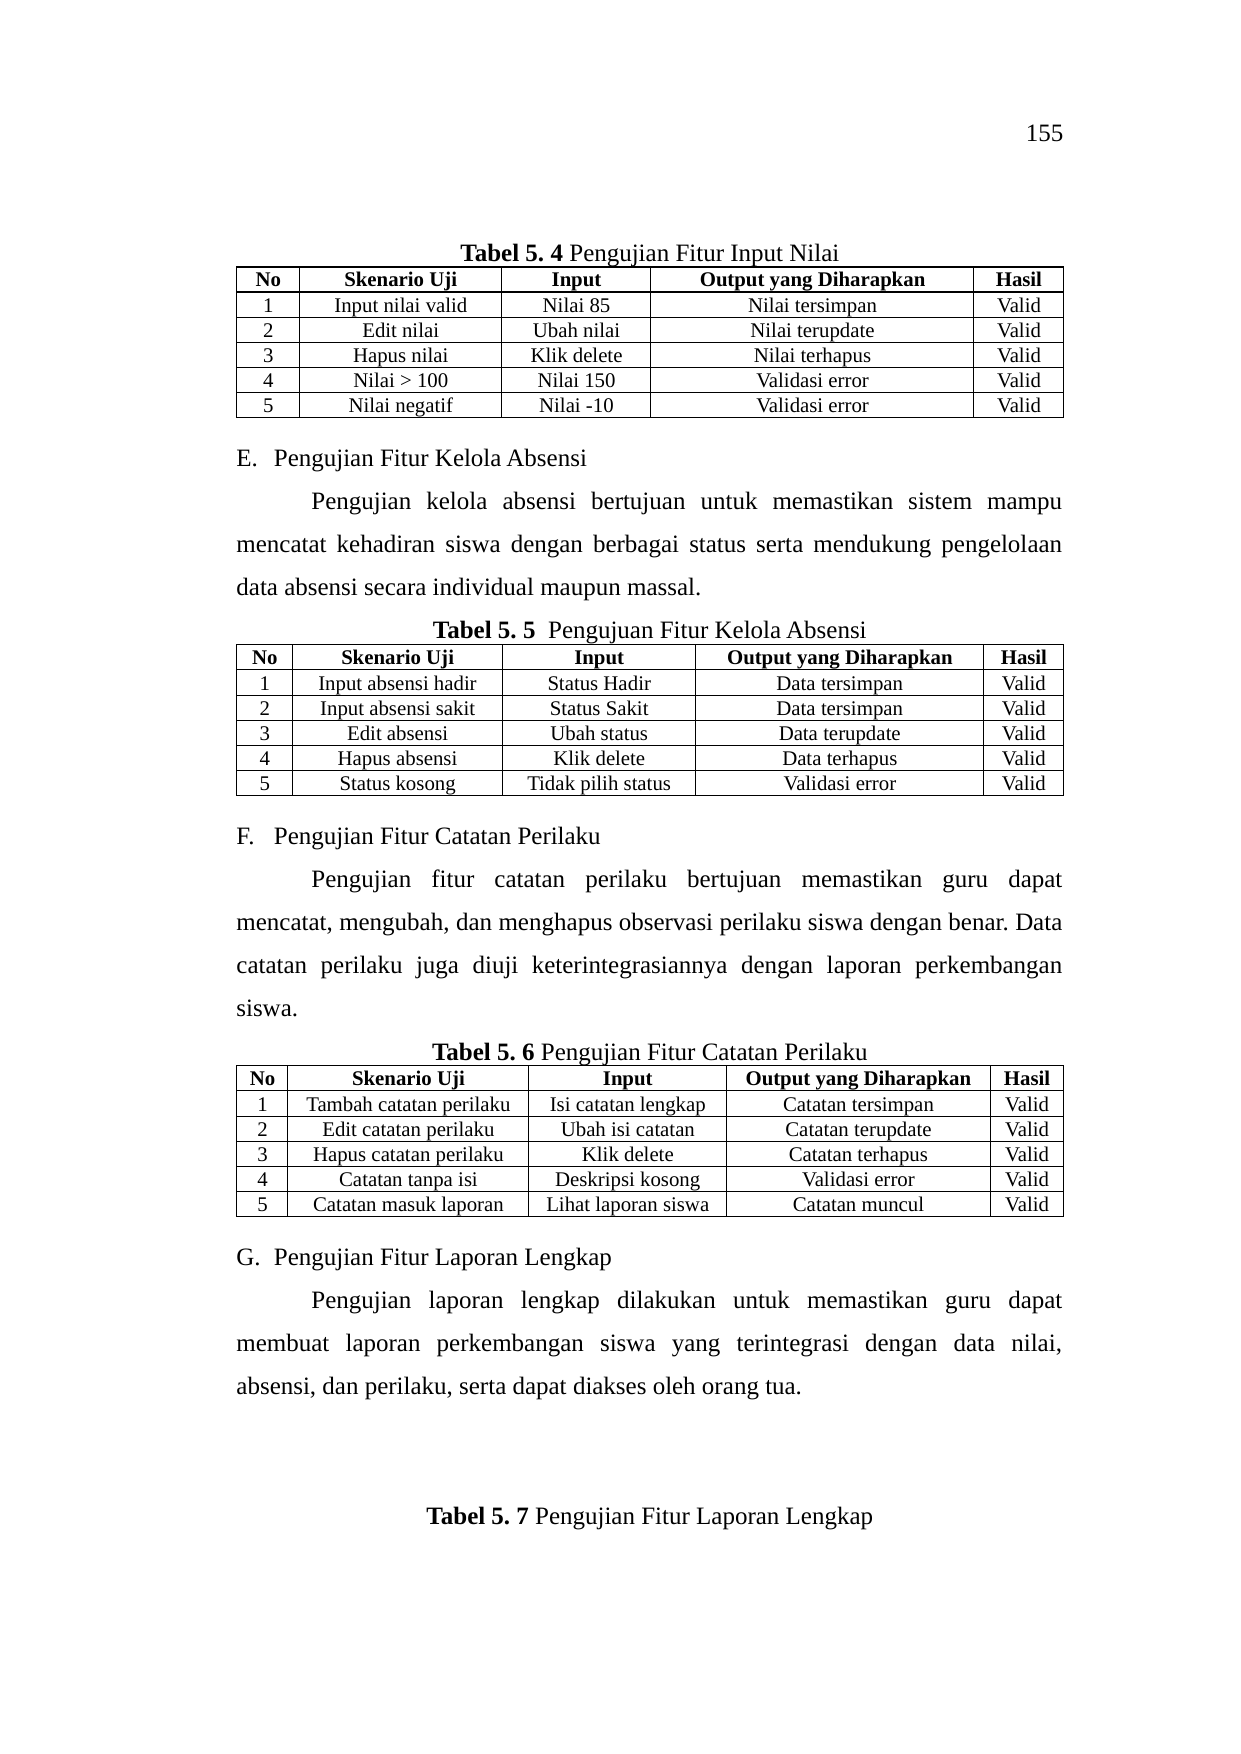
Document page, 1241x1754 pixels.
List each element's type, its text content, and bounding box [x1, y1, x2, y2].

table_cell Validasi error [651, 368, 973, 392]
list Pengujian Fitur Catatan Perilaku [236, 821, 1063, 850]
table_cell Valid [974, 318, 1063, 342]
table_cell Hapus catatan perilaku [288, 1142, 528, 1166]
table_cell Hapus nilai [300, 343, 501, 367]
table_header Input [529, 1066, 726, 1090]
table_cell Catatan muncul [727, 1192, 990, 1216]
table_cell Nilai negatif [300, 393, 501, 417]
table_cell 3 [237, 721, 292, 745]
table_cell Valid [984, 721, 1063, 745]
table_cell Valid [991, 1142, 1063, 1166]
table_cell Nilai 150 [502, 368, 650, 392]
table_cell 3 [237, 1142, 287, 1166]
table_cell Catatan tersimpan [727, 1091, 990, 1116]
table_header Input [502, 268, 650, 291]
table_cell 1 [237, 670, 292, 694]
table_cell Edit nilai [300, 318, 501, 342]
table_header Hasil [991, 1066, 1063, 1090]
table_header Hasil [974, 268, 1063, 291]
text Tabel 5. 7 Pengujian Fitur Laporan Lengkap [236, 1501, 1063, 1529]
table_cell 5 [237, 1192, 287, 1216]
table_header Hasil [984, 645, 1063, 669]
table_header Input [503, 645, 695, 669]
table_header Skenario Uji [300, 268, 501, 291]
table_cell Nilai -10 [502, 393, 650, 417]
table_cell Valid [991, 1167, 1063, 1191]
table_cell Tidak pilih status [503, 771, 695, 795]
table_cell Valid [984, 771, 1063, 795]
table_cell 1 [237, 293, 299, 317]
list Pengujian Fitur Kelola Absensi [236, 443, 1063, 472]
table_cell Nilai terupdate [651, 318, 973, 342]
table_header Output yang Diharapkan [651, 268, 973, 291]
table_cell Ubah nilai [502, 318, 650, 342]
table_cell Valid [974, 368, 1063, 392]
table_cell Ubah isi catatan [529, 1117, 726, 1141]
table_cell Klik delete [529, 1142, 726, 1166]
table_cell Data terhapus [696, 746, 983, 770]
table_cell 2 [237, 318, 299, 342]
table_cell 2 [237, 696, 292, 719]
table_cell 5 [237, 393, 299, 417]
table_cell 2 [237, 1117, 287, 1141]
table_cell Edit absensi [293, 721, 502, 745]
table_header Skenario Uji [288, 1066, 528, 1090]
table_cell Klik delete [502, 343, 650, 367]
table_cell Valid [974, 293, 1063, 317]
text Pengujian laporan lengkap dilakukan untuk memastikan guru dapat membuat laporan perkembangan siswa yang terintegrasi dengan data nilai, absensi, dan perilaku, serta dapat diakses oleh orang tua. [236, 1285, 1063, 1400]
table_cell Deskripsi kosong [529, 1167, 726, 1191]
table_cell Status kosong [293, 771, 502, 795]
table_cell Input absensi hadir [293, 670, 502, 694]
table_cell 1 [237, 1091, 287, 1116]
table_cell Ubah status [503, 721, 695, 745]
table_cell Catatan masuk laporan [288, 1192, 528, 1216]
table_cell Catatan terhapus [727, 1142, 990, 1166]
table_cell Nilai 85 [502, 293, 650, 317]
table_cell Valid [974, 343, 1063, 367]
table_cell Valid [991, 1192, 1063, 1216]
table_header Skenario Uji [293, 645, 502, 669]
table_header Output yang Diharapkan [696, 645, 983, 669]
table_cell Data tersimpan [696, 670, 983, 694]
list Pengujian Fitur Laporan Lengkap [236, 1242, 1063, 1271]
table_cell Validasi error [696, 771, 983, 795]
table_cell Nilai > 100 [300, 368, 501, 392]
text Tabel 5. 5 Pengujuan Fitur Kelola Absensi [236, 616, 1063, 644]
table_cell Data terupdate [696, 721, 983, 745]
text Tabel 5. 6 Pengujian Fitur Catatan Perilaku [236, 1037, 1063, 1065]
table_cell Valid [984, 696, 1063, 719]
table_cell Status Hadir [503, 670, 695, 694]
table_header No [237, 1066, 287, 1090]
table_cell Input absensi sakit [293, 696, 502, 719]
text Pengujian fitur catatan perilaku bertujuan memastikan guru dapat mencatat, mengubah, dan menghapus observasi perilaku siswa dengan benar. Data catatan perilaku juga diuji keterintegrasiannya dengan laporan perkembangan siswa. [236, 864, 1063, 1022]
table_cell Nilai terhapus [651, 343, 973, 367]
table_cell Validasi error [727, 1167, 990, 1191]
table_cell Valid [974, 393, 1063, 417]
table_header No [237, 268, 299, 291]
table_cell Valid [991, 1117, 1063, 1141]
table_cell 4 [237, 746, 292, 770]
table_cell Valid [991, 1091, 1063, 1116]
table_cell Valid [984, 746, 1063, 770]
text Tabel 5. 4 Pengujian Fitur Input Nilai [236, 238, 1063, 266]
table_cell Status Sakit [503, 696, 695, 719]
table_cell Valid [984, 670, 1063, 694]
table_cell 4 [237, 368, 299, 392]
table_cell Tambah catatan perilaku [288, 1091, 528, 1116]
table_cell 5 [237, 771, 292, 795]
table_cell Lihat laporan siswa [529, 1192, 726, 1216]
table_cell Isi catatan lengkap [529, 1091, 726, 1116]
table_cell Hapus absensi [293, 746, 502, 770]
table_cell Input nilai valid [300, 293, 501, 317]
table_cell 4 [237, 1167, 287, 1191]
table_cell Edit catatan perilaku [288, 1117, 528, 1141]
table_header No [237, 645, 292, 669]
table_cell Validasi error [651, 393, 973, 417]
table_cell Nilai tersimpan [651, 293, 973, 317]
table_header Output yang Diharapkan [727, 1066, 990, 1090]
table_cell Klik delete [503, 746, 695, 770]
table_cell Catatan tanpa isi [288, 1167, 528, 1191]
table_cell Catatan terupdate [727, 1117, 990, 1141]
table_cell Data tersimpan [696, 696, 983, 719]
table_cell 3 [237, 343, 299, 367]
text Pengujian kelola absensi bertujuan untuk memastikan sistem mampu mencatat kehadiran siswa dengan berbagai status serta mendukung pengelolaan data absensi secara individual maupun massal. [236, 486, 1063, 601]
